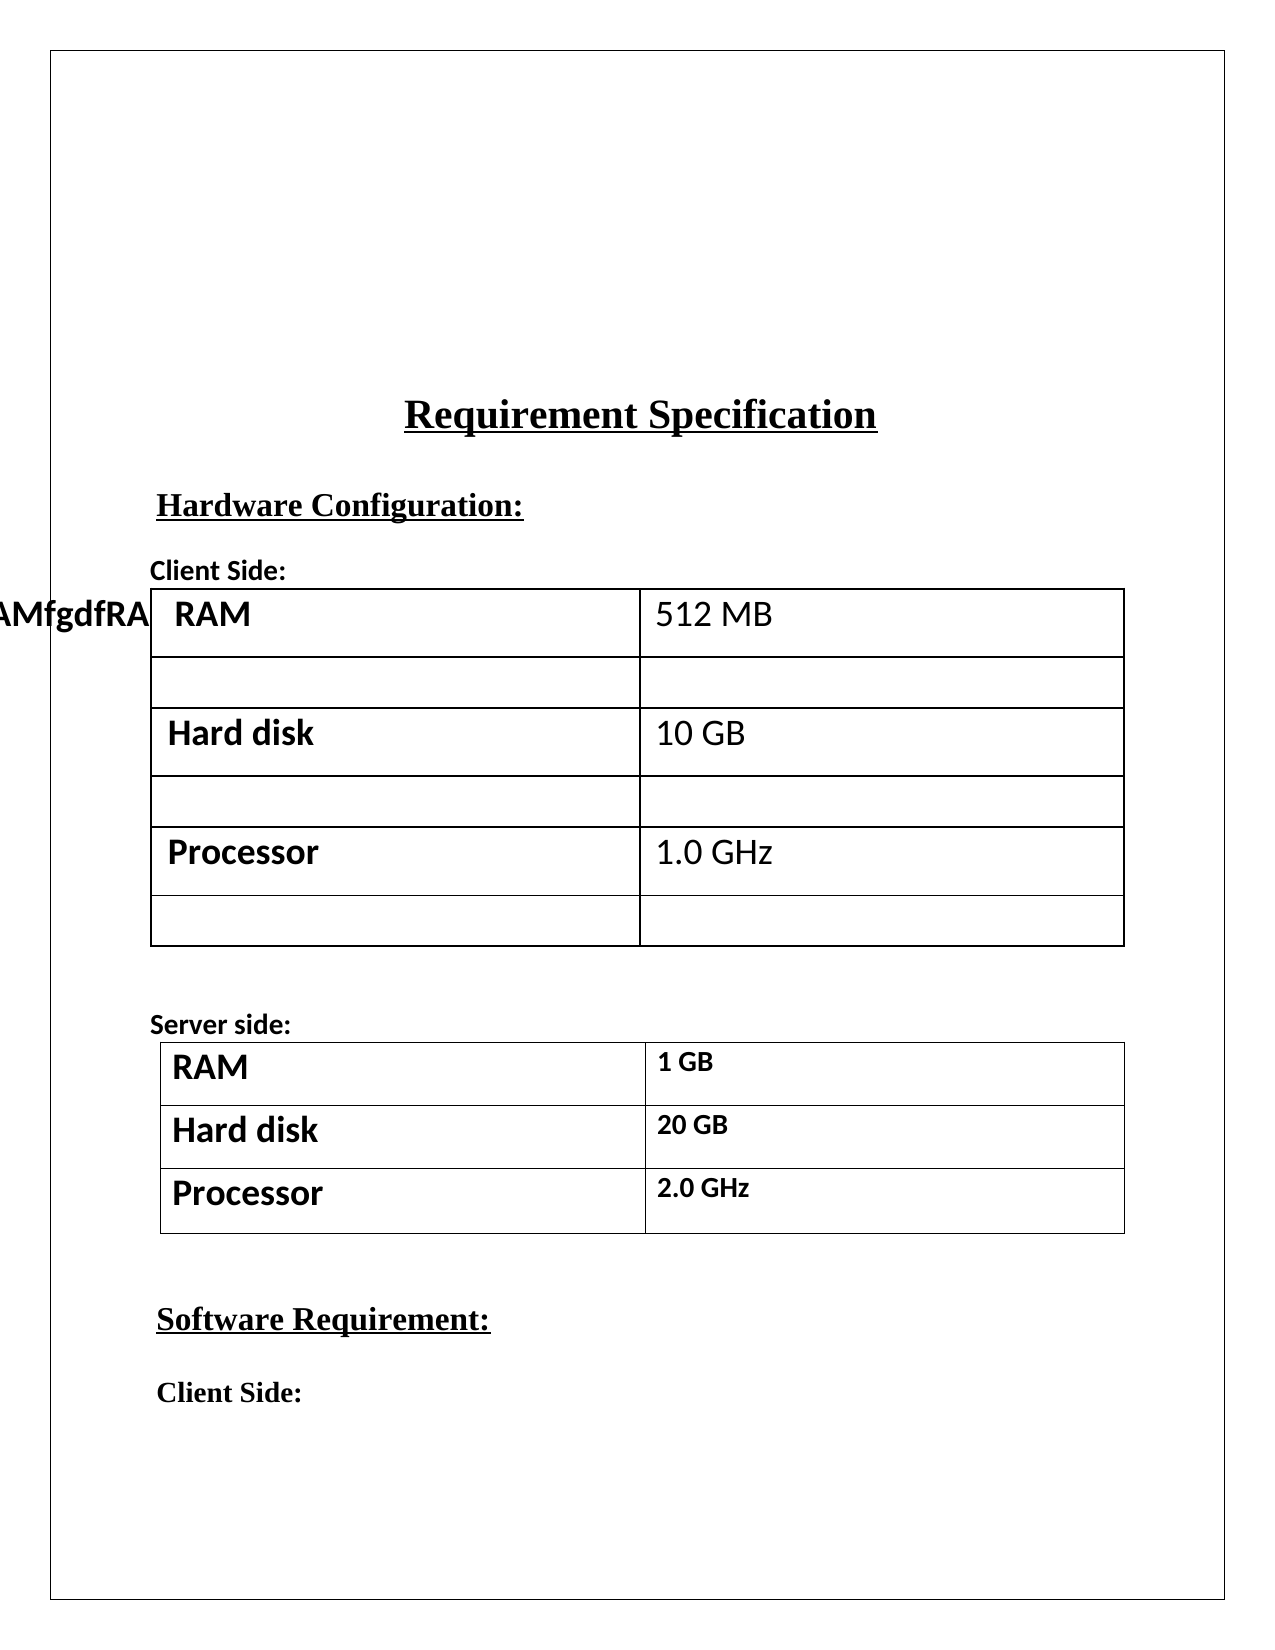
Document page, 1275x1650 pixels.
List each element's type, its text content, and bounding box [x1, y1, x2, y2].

table_cell Hard disk [161, 1106, 645, 1168]
table_header RAM RAMfgdfRA RAM [152, 590, 639, 656]
text Client Side: [156, 1375, 1125, 1409]
table_header 512 MB [641, 590, 1123, 656]
text Requirement Specification [156, 389, 1125, 437]
table_cell [641, 658, 1123, 707]
table_cell [152, 896, 639, 945]
table_cell 10 GB [641, 709, 1123, 775]
table_cell Hard disk [152, 709, 639, 775]
table_cell [641, 777, 1123, 826]
table_header 1 GB [646, 1043, 1124, 1105]
table_cell Processor [161, 1169, 645, 1233]
text Client Side: [150, 552, 1125, 587]
table_cell Processor [152, 828, 639, 894]
table_cell 1.0 GHz [641, 828, 1123, 894]
table_header RAM [161, 1043, 645, 1105]
table_cell [152, 777, 639, 826]
table_cell [152, 658, 639, 707]
table_cell [641, 896, 1123, 945]
text Server side: [150, 1006, 1125, 1042]
text Software Requirement: [156, 1299, 1125, 1337]
text Hardware Configuration: [156, 485, 1125, 524]
table_cell 2.0 GHz [646, 1169, 1124, 1233]
table_cell 20 GB [646, 1106, 1124, 1168]
